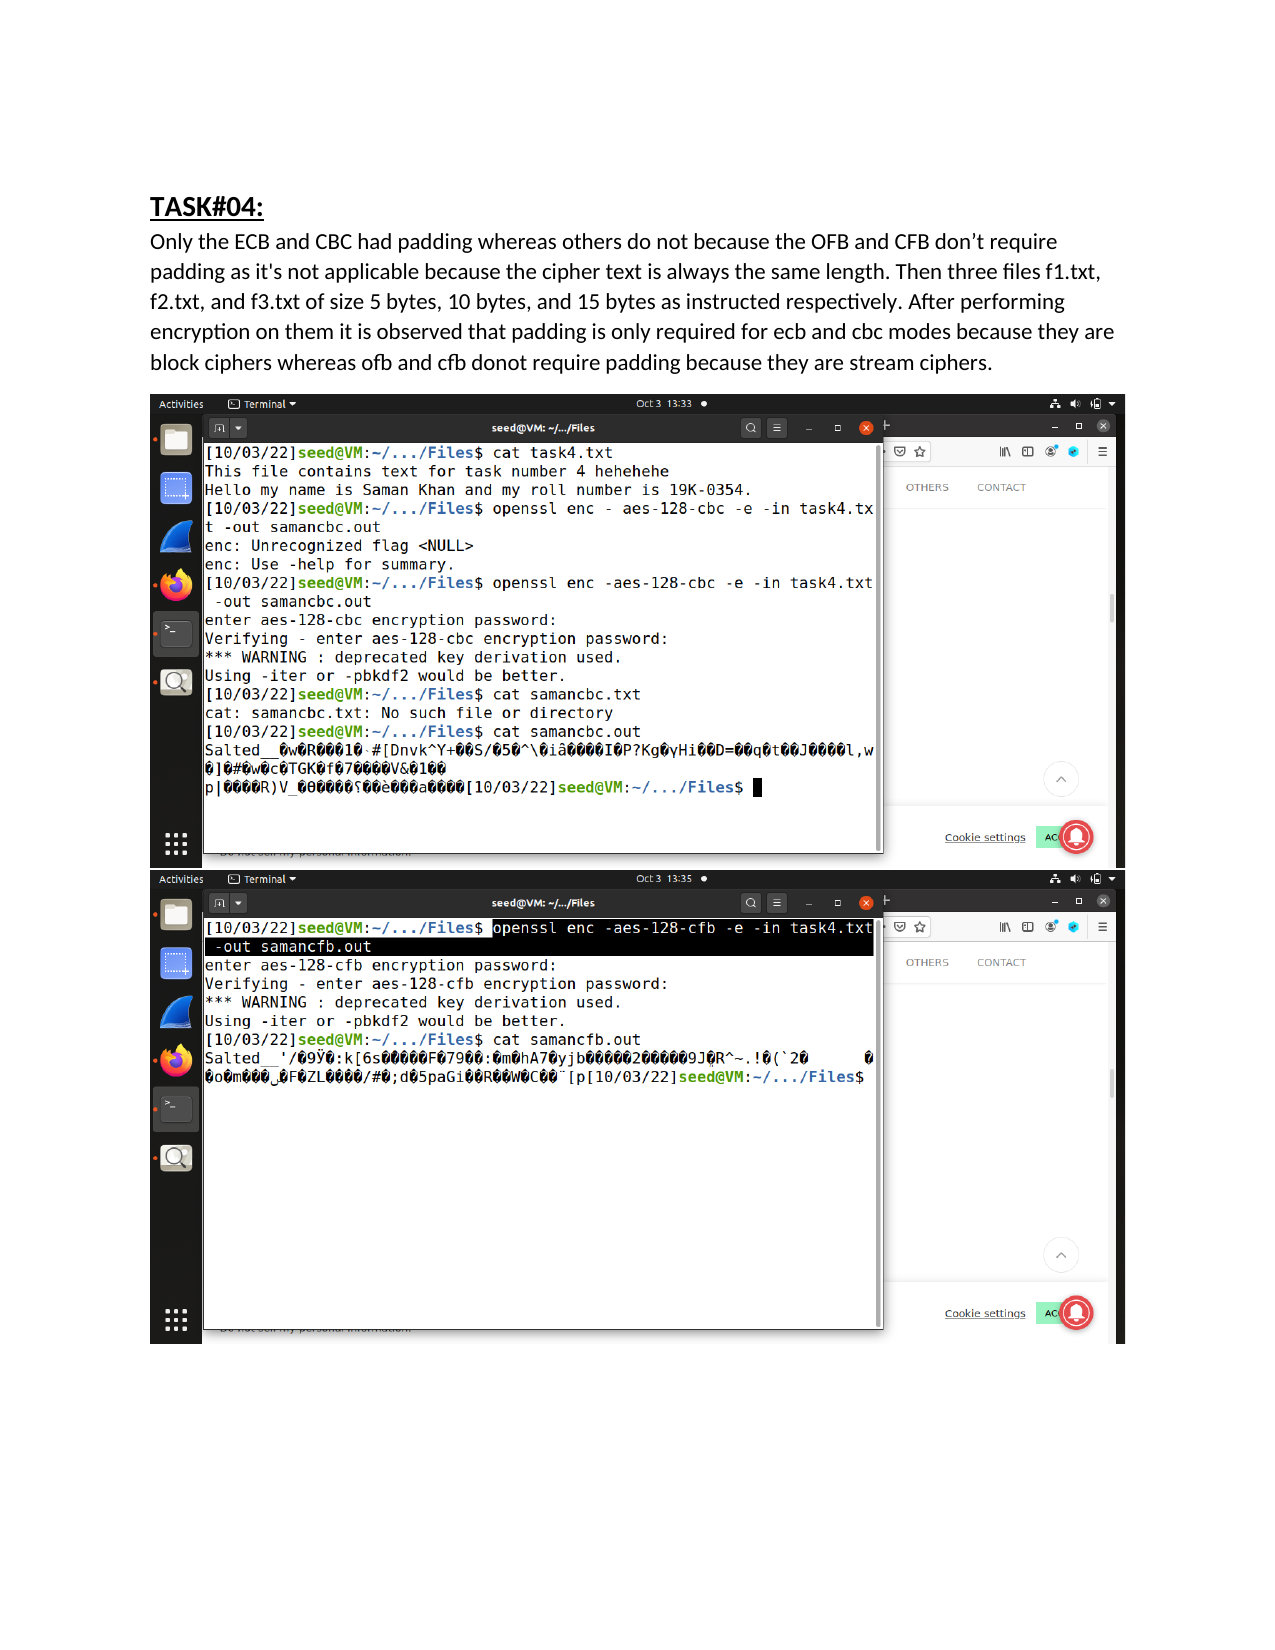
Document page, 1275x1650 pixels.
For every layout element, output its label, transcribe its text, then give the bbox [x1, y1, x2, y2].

picture [150, 394, 1125, 868]
list Only the ECB and CBC had padding whereas others do not because the OFB and CFB don’t require padding as it's not applicable because the cipher text is always the same length. Then three files f1.txt, f2.txt, and f3.txt of size 5 bytes, 10 bytes, and 15 bytes as instructed respectively. After performing encryption on them it is observed that padding is only required for ecb and cbc modes because they are block ciphers whereas ofb and cfb donot require padding because they are stream ciphers. [150, 227, 1125, 376]
text TASK#04: [150, 188, 1125, 224]
picture [150, 870, 1125, 1344]
